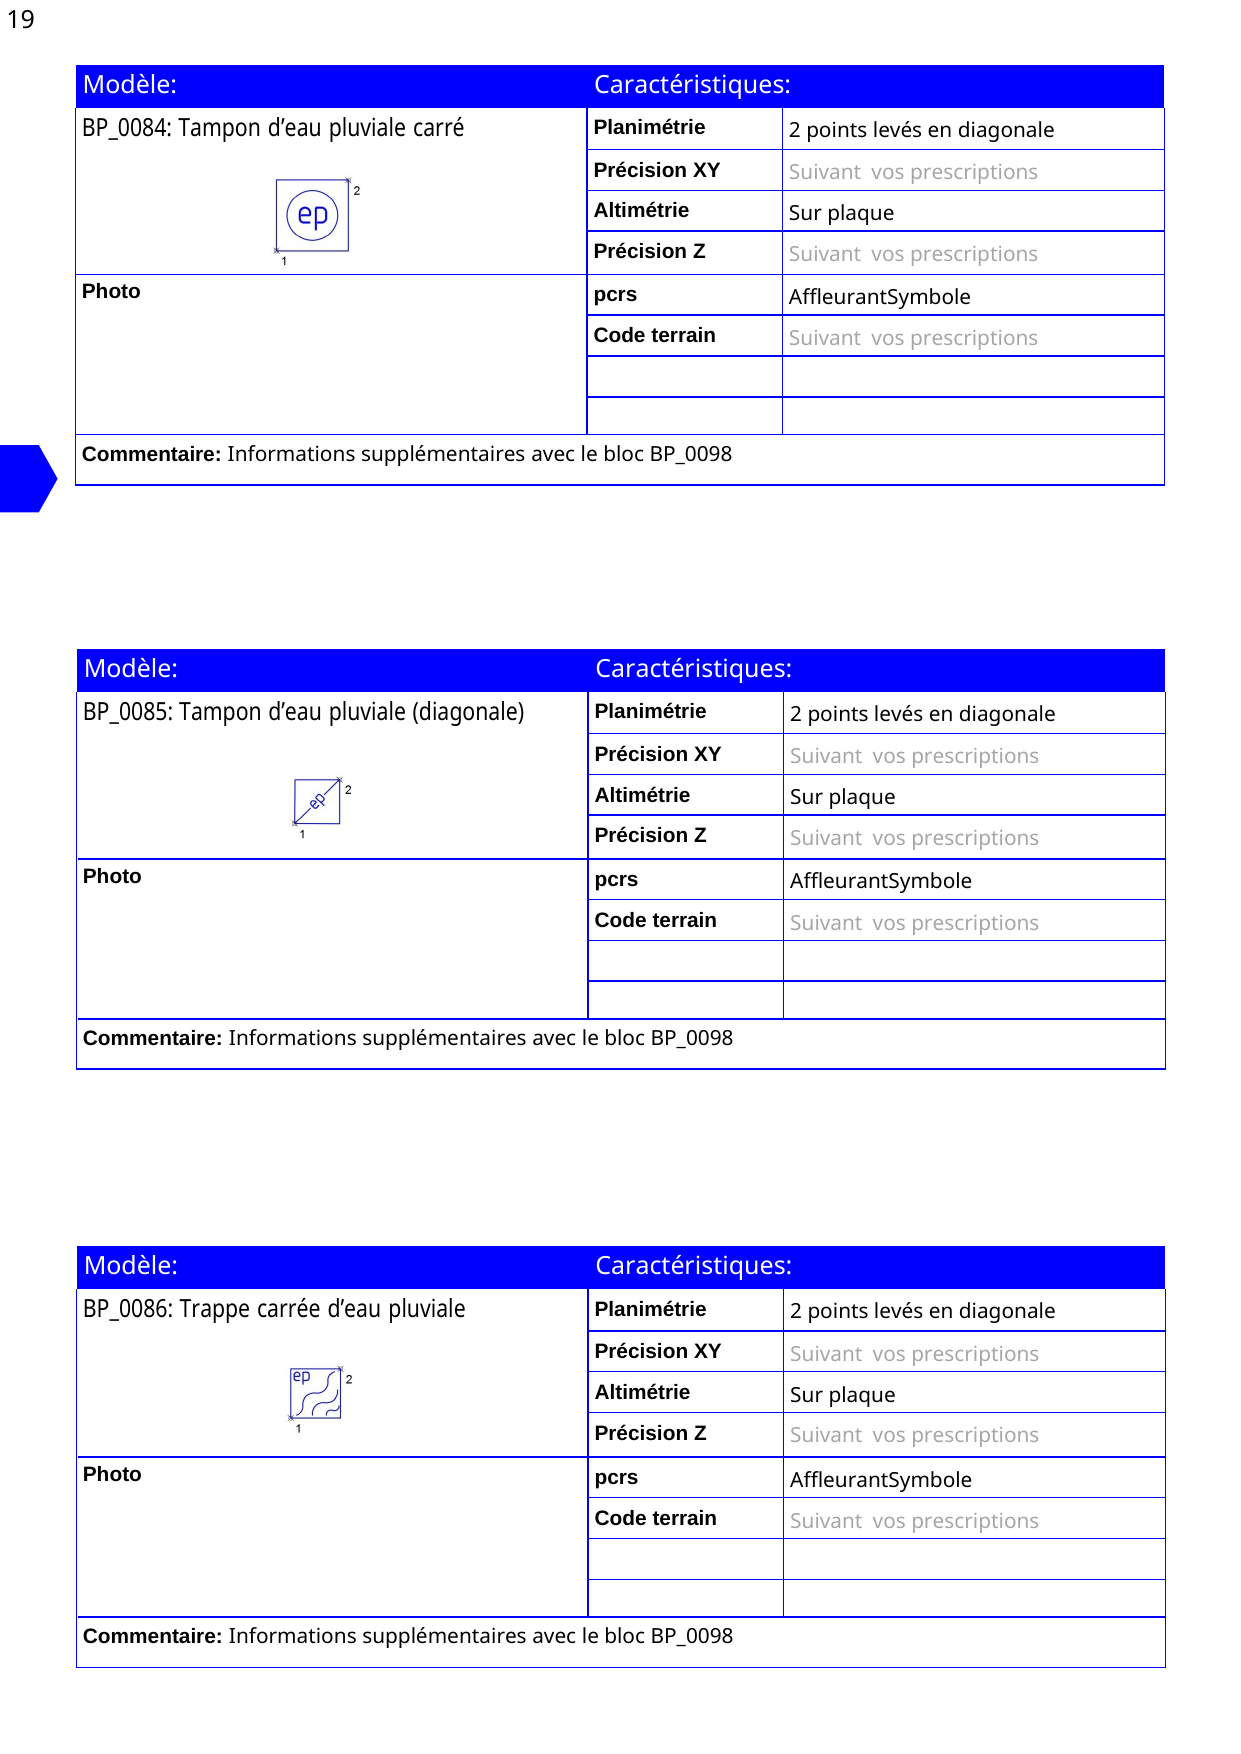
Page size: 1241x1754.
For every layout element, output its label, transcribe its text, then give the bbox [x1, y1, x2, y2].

table_cell Précision Z [589, 816, 783, 858]
table_cell AffleurantSymbole [784, 860, 1165, 899]
table_cell 2 points levés en diagonale [784, 692, 1165, 733]
table_cell Précision XY [589, 1332, 783, 1371]
table_cell Précision XY [589, 734, 783, 773]
table_cell AffleurantSymbole [784, 1458, 1165, 1497]
table_header Modèle: [77, 1246, 588, 1289]
table_cell [784, 1580, 1165, 1616]
table_header Caractéristiques: [588, 649, 1165, 692]
table_cell Planimétrie [589, 692, 783, 733]
table_cell Photo [77, 859, 587, 1018]
table_cell [784, 1539, 1165, 1578]
table_cell Planimétrie [589, 1289, 783, 1330]
table_cell Précision Z [589, 1413, 783, 1456]
table_cell Code terrain [589, 900, 783, 939]
table_cell Suivant vos prescriptions [784, 900, 1165, 939]
table_cell Altimétrie [589, 775, 783, 814]
table_cell Suivant vos prescriptions [784, 1413, 1165, 1456]
table_cell Sur plaque [784, 1372, 1165, 1412]
table_cell [589, 941, 783, 980]
table_cell Photo [77, 1457, 587, 1616]
table_cell Suivant vos prescriptions [784, 1332, 1165, 1371]
table_header Caractéristiques: [588, 1246, 1165, 1289]
picture [132, 159, 498, 274]
table_cell Sur plaque [784, 775, 1165, 814]
table_cell Commentaire: Informations supplémentaires avec le bloc BP_0098 [77, 1617, 1165, 1667]
table_cell 2 points levés en diagonale [784, 1289, 1165, 1330]
picture [284, 1362, 354, 1435]
table_cell BP_0085: Tampon d’eau pluviale (diagonale) [77, 692, 587, 858]
table_cell [589, 982, 783, 1018]
table_cell [784, 941, 1165, 980]
table_cell Code terrain [589, 1498, 783, 1538]
table_cell Altimétrie [589, 1372, 783, 1412]
table_cell Suivant vos prescriptions [784, 1498, 1165, 1538]
table_cell pcrs [589, 860, 783, 899]
table_cell pcrs [589, 1458, 783, 1497]
table_cell [589, 1539, 783, 1578]
table_cell [589, 1580, 783, 1616]
table_cell Commentaire: Informations supplémentaires avec le bloc BP_0098 [77, 1019, 1165, 1068]
picture [133, 743, 500, 858]
table_cell Suivant vos prescriptions [784, 816, 1165, 858]
table_cell BP_0086: Trappe carrée d’eau pluviale [77, 1289, 587, 1456]
table_header Modèle: [77, 649, 588, 692]
table_cell Suivant vos prescriptions [784, 734, 1165, 773]
table_cell [784, 982, 1165, 1018]
